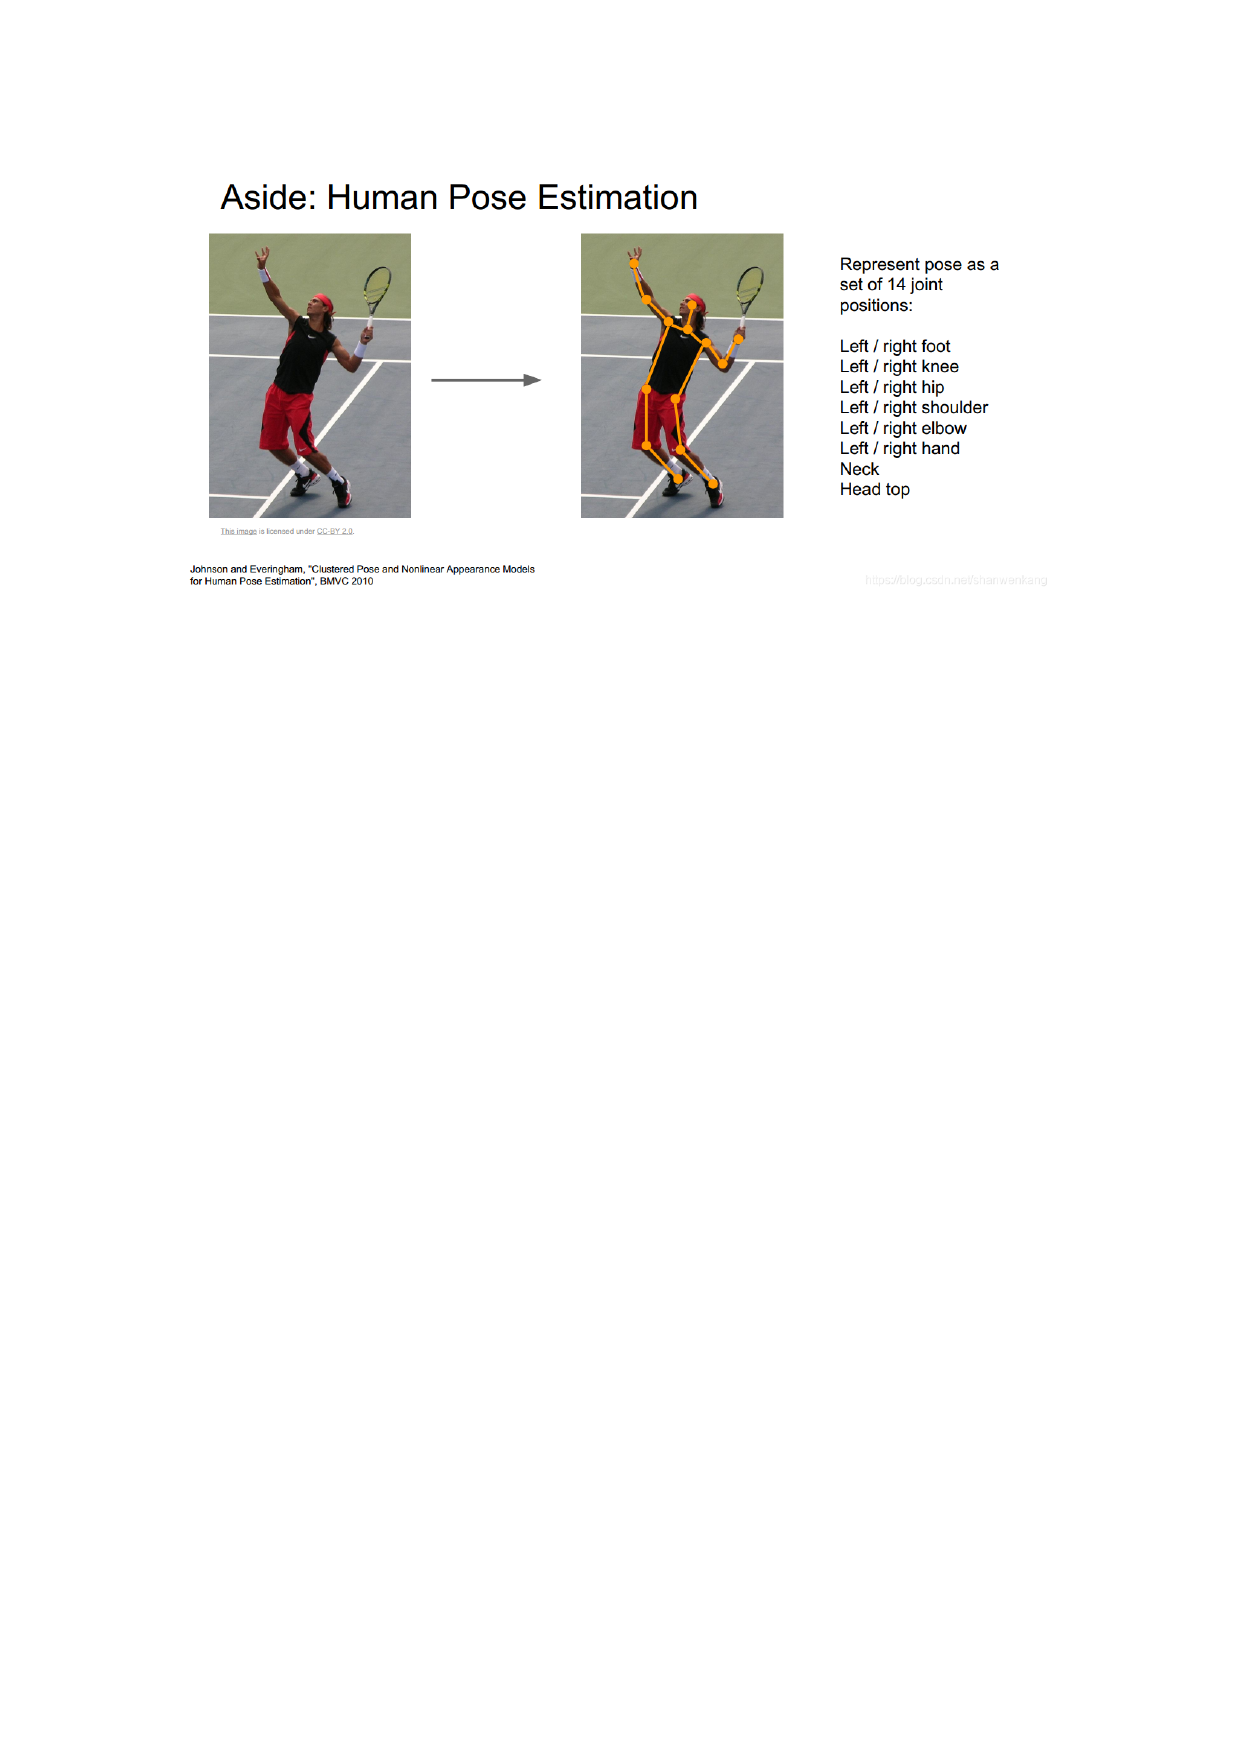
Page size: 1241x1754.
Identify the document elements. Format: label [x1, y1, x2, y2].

picture [187, 162, 1053, 593]
